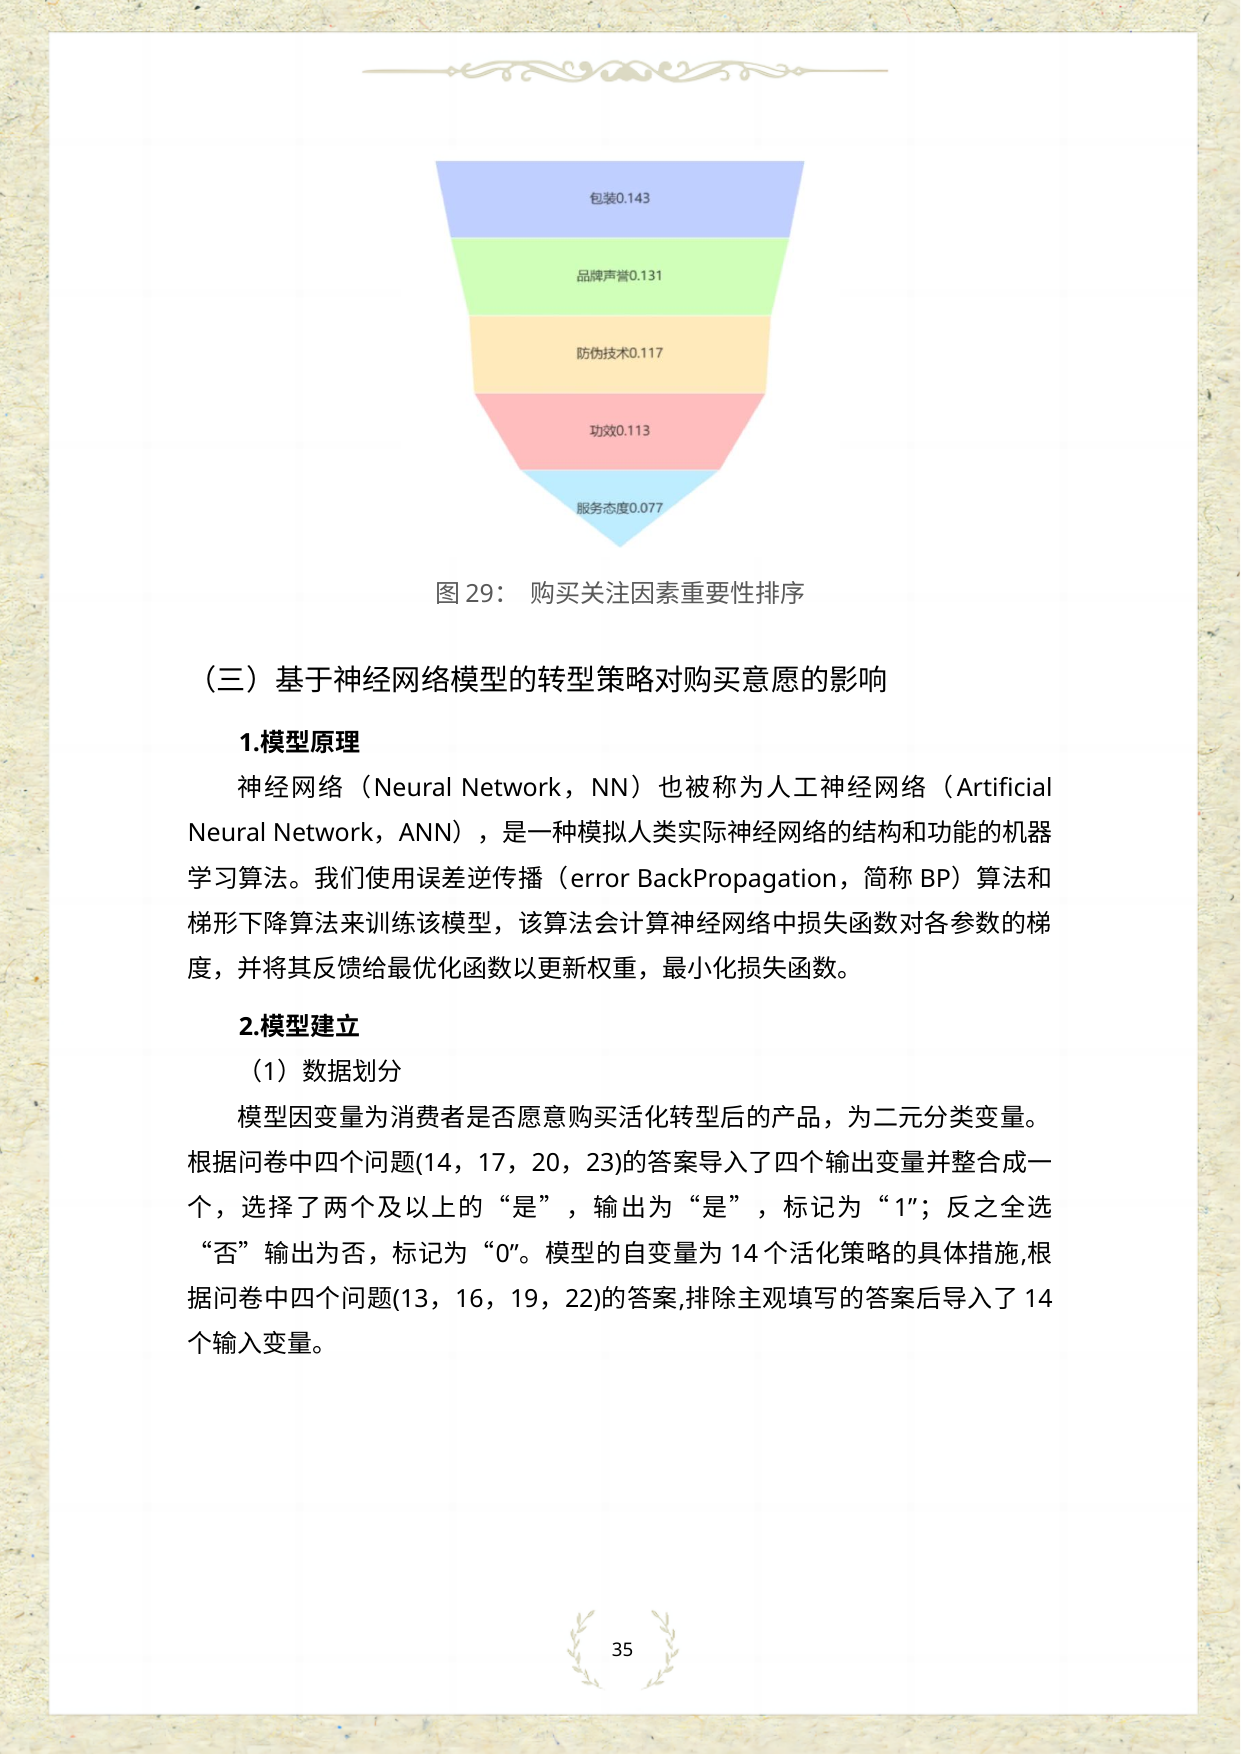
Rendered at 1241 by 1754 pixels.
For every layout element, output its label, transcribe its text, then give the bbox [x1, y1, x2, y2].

text 1.模型原理 [187, 722, 1053, 758]
picture [0, 0, 1241, 1754]
text 图29： 购买关注因素重要性排序 [187, 574, 1053, 610]
text （三）基于神经网络模型的转型策略对购买意愿的影响 [187, 657, 1053, 699]
text 神经网络（Neural Network，NN）也被称为人工神经网络（Artificial Neural Network，ANN），是一种模拟人类实际神经网络的结构和功能的机器学习算法。我们使用误差逆传播（error BackPropagation，简称BP）算法和梯形下降算法来训练该模型，该算法会计算神经网络中损失函数对各参数的梯度，并将其反馈给最优化函数以更新权重，最小化损失函数。 [187, 767, 1053, 985]
text 2.模型建立 [187, 1006, 1053, 1043]
text 模型因变量为消费者是否愿意购买活化转型后的产品，为二元分类变量。根据问卷中四个问题(14，17，20，23)的答案导入了四个输出变量并整合成一个，选择了两个及以上的“是”，输出为“是”，标记为“1”；反之全选“否”输出为否，标记为“0”。模型的自变量为14个活化策略的具体措施,根据问卷中四个问题(13，16，19，22)的答案,排除主观填写的答案后导入了14个输入变量。 [187, 1097, 1053, 1360]
text （1）数据划分 [187, 1052, 1053, 1088]
